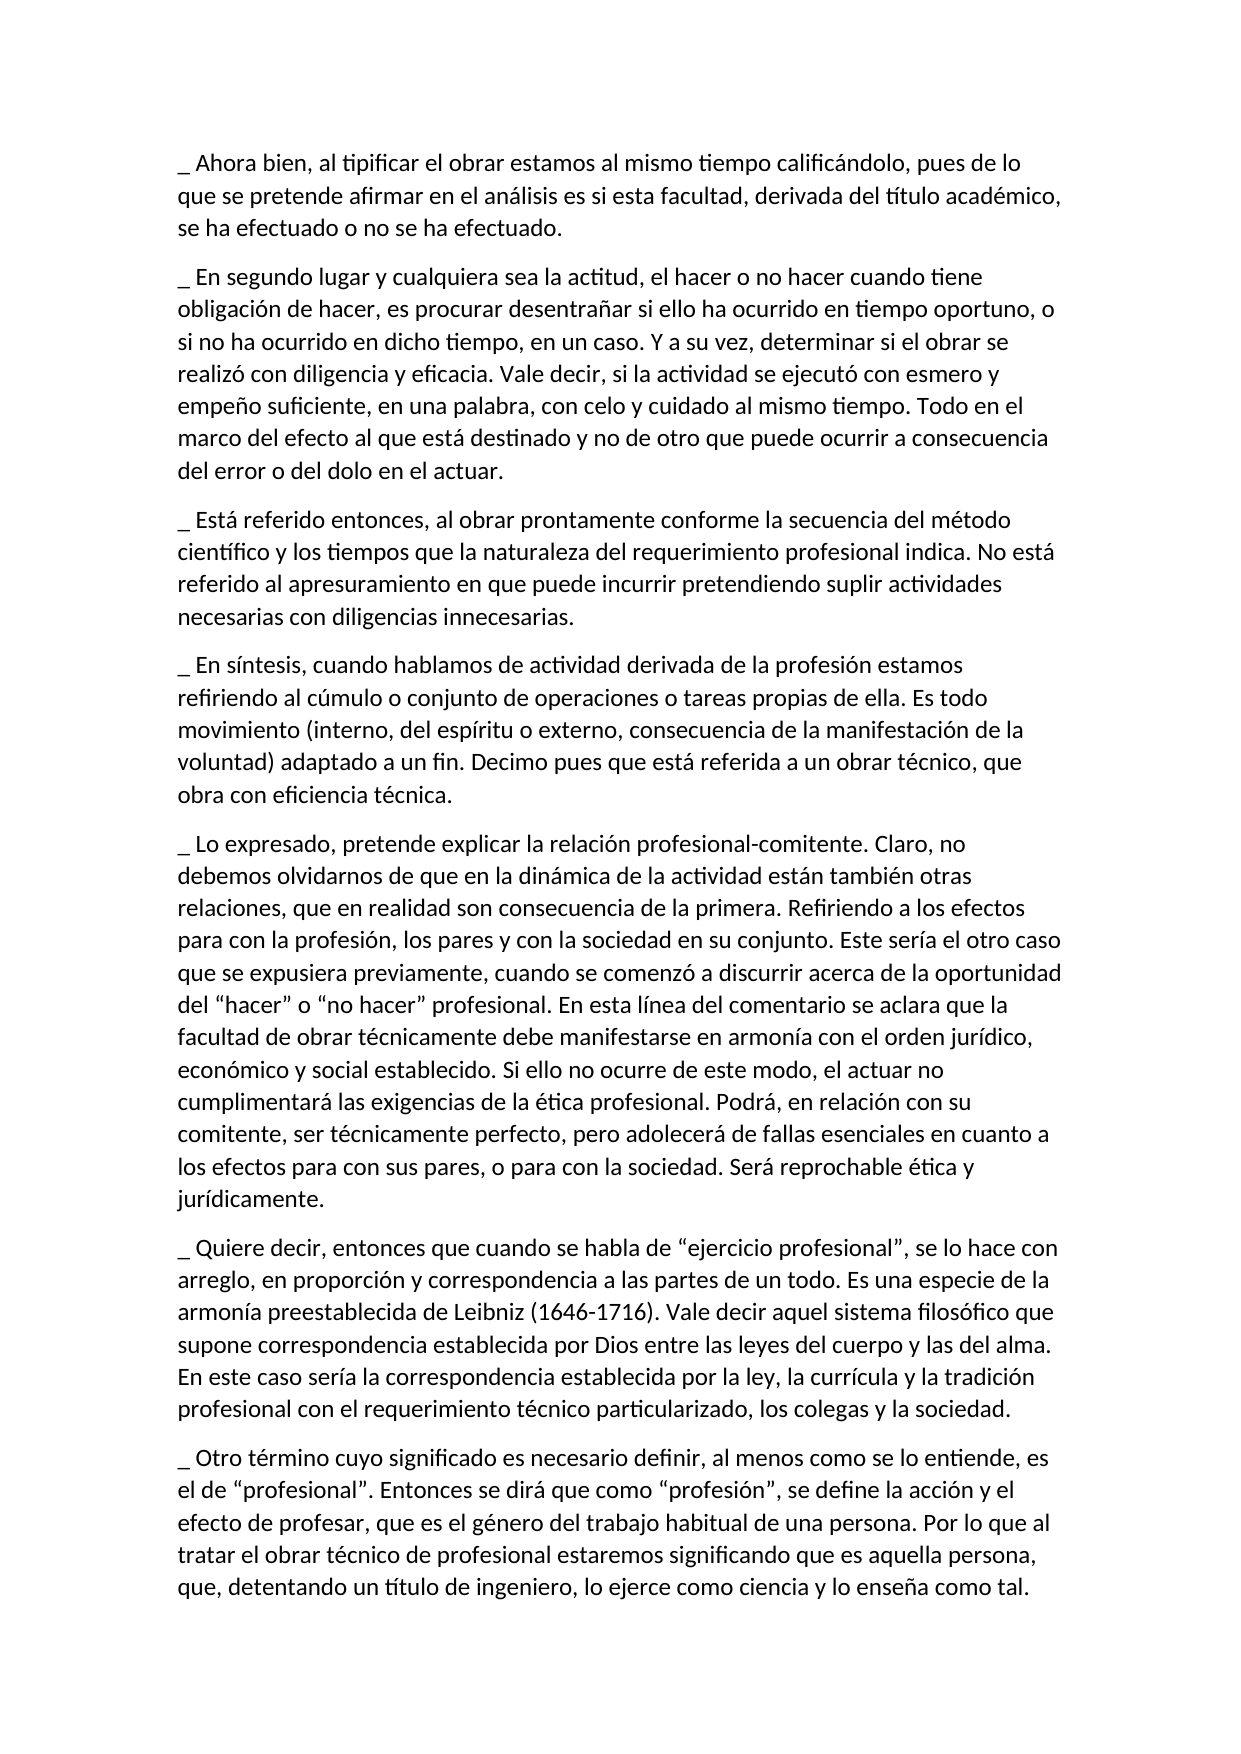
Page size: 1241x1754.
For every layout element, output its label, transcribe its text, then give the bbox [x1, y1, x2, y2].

text _ Lo expresado, pretende explicar la relación profesional-comitente. Claro, no debemos olvidarnos de que en la dinámica de la actividad están también otras relaciones, que en realidad son consecuencia de la primera. Refiriendo a los efectos para con la profesión, los pares y con la sociedad en su conjunto. Este sería el otro caso que se expusiera previamente, cuando se comenzó a discurrir acerca de la oportunidad del “hacer” o “no hacer” profesional. En esta línea del comentario se aclara que la facultad de obrar técnicamente debe manifestarse en armonía con el orden jurídico, económico y social establecido. Si ello no ocurre de este modo, el actuar no cumplimentará las exigencias de la ética profesional. Podrá, en relación con su comitente, ser técnicamente perfecto, pero adolecerá de fallas esenciales en cuanto a los efectos para con sus pares, o para con la sociedad. Será reprochable ética y jurídicamente. [177, 828, 1063, 1213]
text _ En síntesis, cuando hablamos de actividad derivada de la profesión estamos refiriendo al cúmulo o conjunto de operaciones o tareas propias de ella. Es todo movimiento (interno, del espíritu o externo, consecuencia de la manifestación de la voluntad) adaptado a un fin. Decimo pues que está referida a un obrar técnico, que obra con eficiencia técnica. [177, 650, 1063, 809]
text _ Ahora bien, al tipificar el obrar estamos al mismo tiempo calificándolo, pues de lo que se pretende afirmar en el análisis es si esta facultad, derivada del título académico, se ha efectuado o no se ha efectuado. [177, 148, 1063, 243]
text _ Quiere decir, entonces que cuando se habla de “ejercicio profesional”, se lo hace con arreglo, en proporción y correspondencia a las partes de un todo. Es una especie de la armonía preestablecida de Leibniz (1646-1716). Vale decir aquel sistema filosófico que supone correspondencia establecida por Dios entre las leyes del cuerpo y las del alma. En este caso sería la correspondencia establecida por la ley, la currícula y la tradición profesional con el requerimiento técnico particularizado, los colegas y la sociedad. [177, 1232, 1063, 1424]
text _ En segundo lugar y cualquiera sea la actitud, el hacer o no hacer cuando tiene obligación de hacer, es procurar desentrañar si ello ha ocurrido en tiempo oportuno, o si no ha ocurrido en dicho tiempo, en un caso. Y a su vez, determinar si el obrar se realizó con diligencia y eficacia. Vale decir, si la actividad se ejecutó con esmero y empeño suficiente, en una palabra, con celo y cuidado al mismo tiempo. Todo en el marco del efecto al que está destinado y no de otro que puede ocurrir a consecuencia del error o del dolo en el actuar. [177, 261, 1063, 485]
text _ Otro término cuyo significado es necesario definir, al menos como se lo entiende, es el de “profesional”. Entonces se dirá que como “profesión”, se define la acción y el efecto de profesar, que es el género del trabajo habitual de una persona. Por lo que al tratar el obrar técnico de profesional estaremos significando que es aquella persona, que, detentando un título de ingeniero, lo ejerce como ciencia y lo enseña como tal. [177, 1442, 1063, 1602]
text _ Está referido entonces, al obrar prontamente conforme la secuencia del método científico y los tiempos que la naturaleza del requerimiento profesional indica. No está referido al apresuramiento en que puede incurrir pretendiendo suplir actividades necesarias con diligencias innecesarias. [177, 504, 1063, 631]
